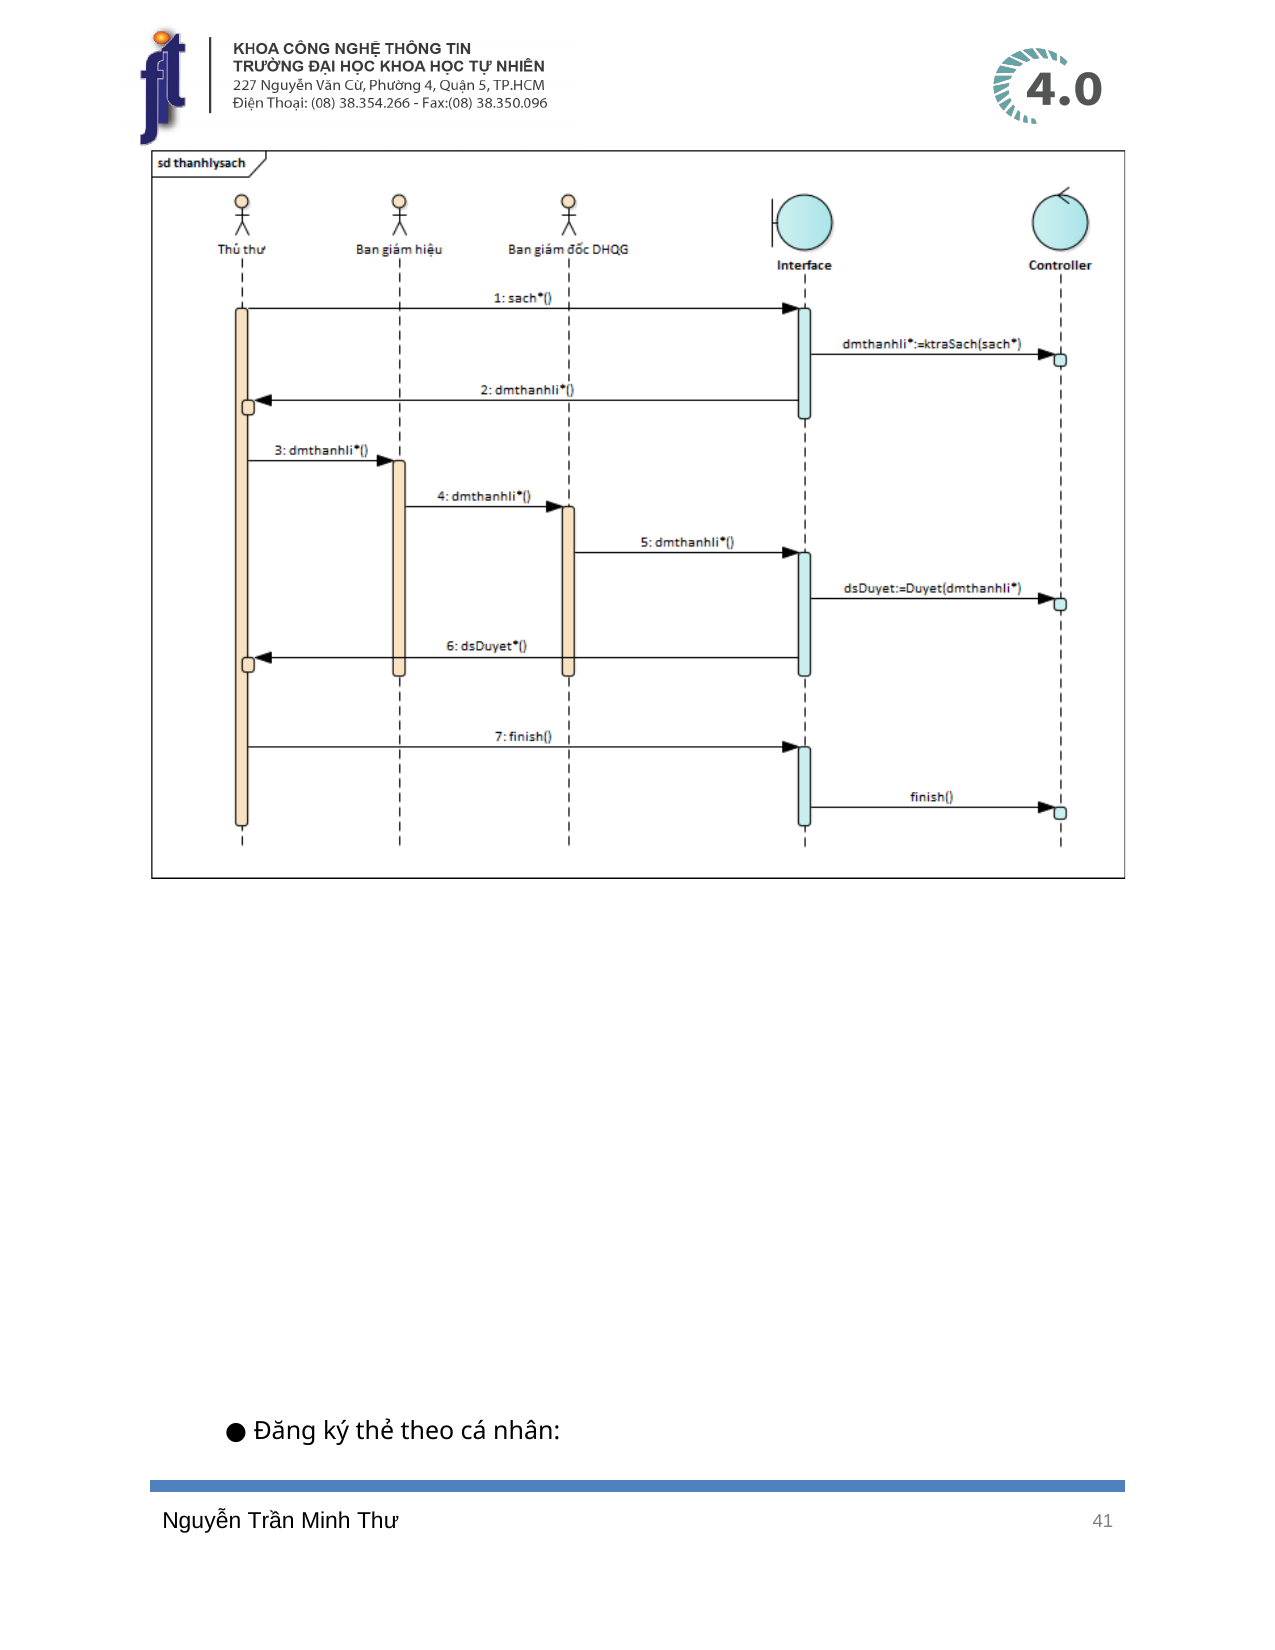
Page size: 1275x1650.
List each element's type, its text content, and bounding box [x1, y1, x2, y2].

picture [985, 41, 1108, 127]
picture [117, 21, 1125, 879]
list ● Đăng ký thẻ theo cá nhân: [225, 1412, 1125, 1447]
